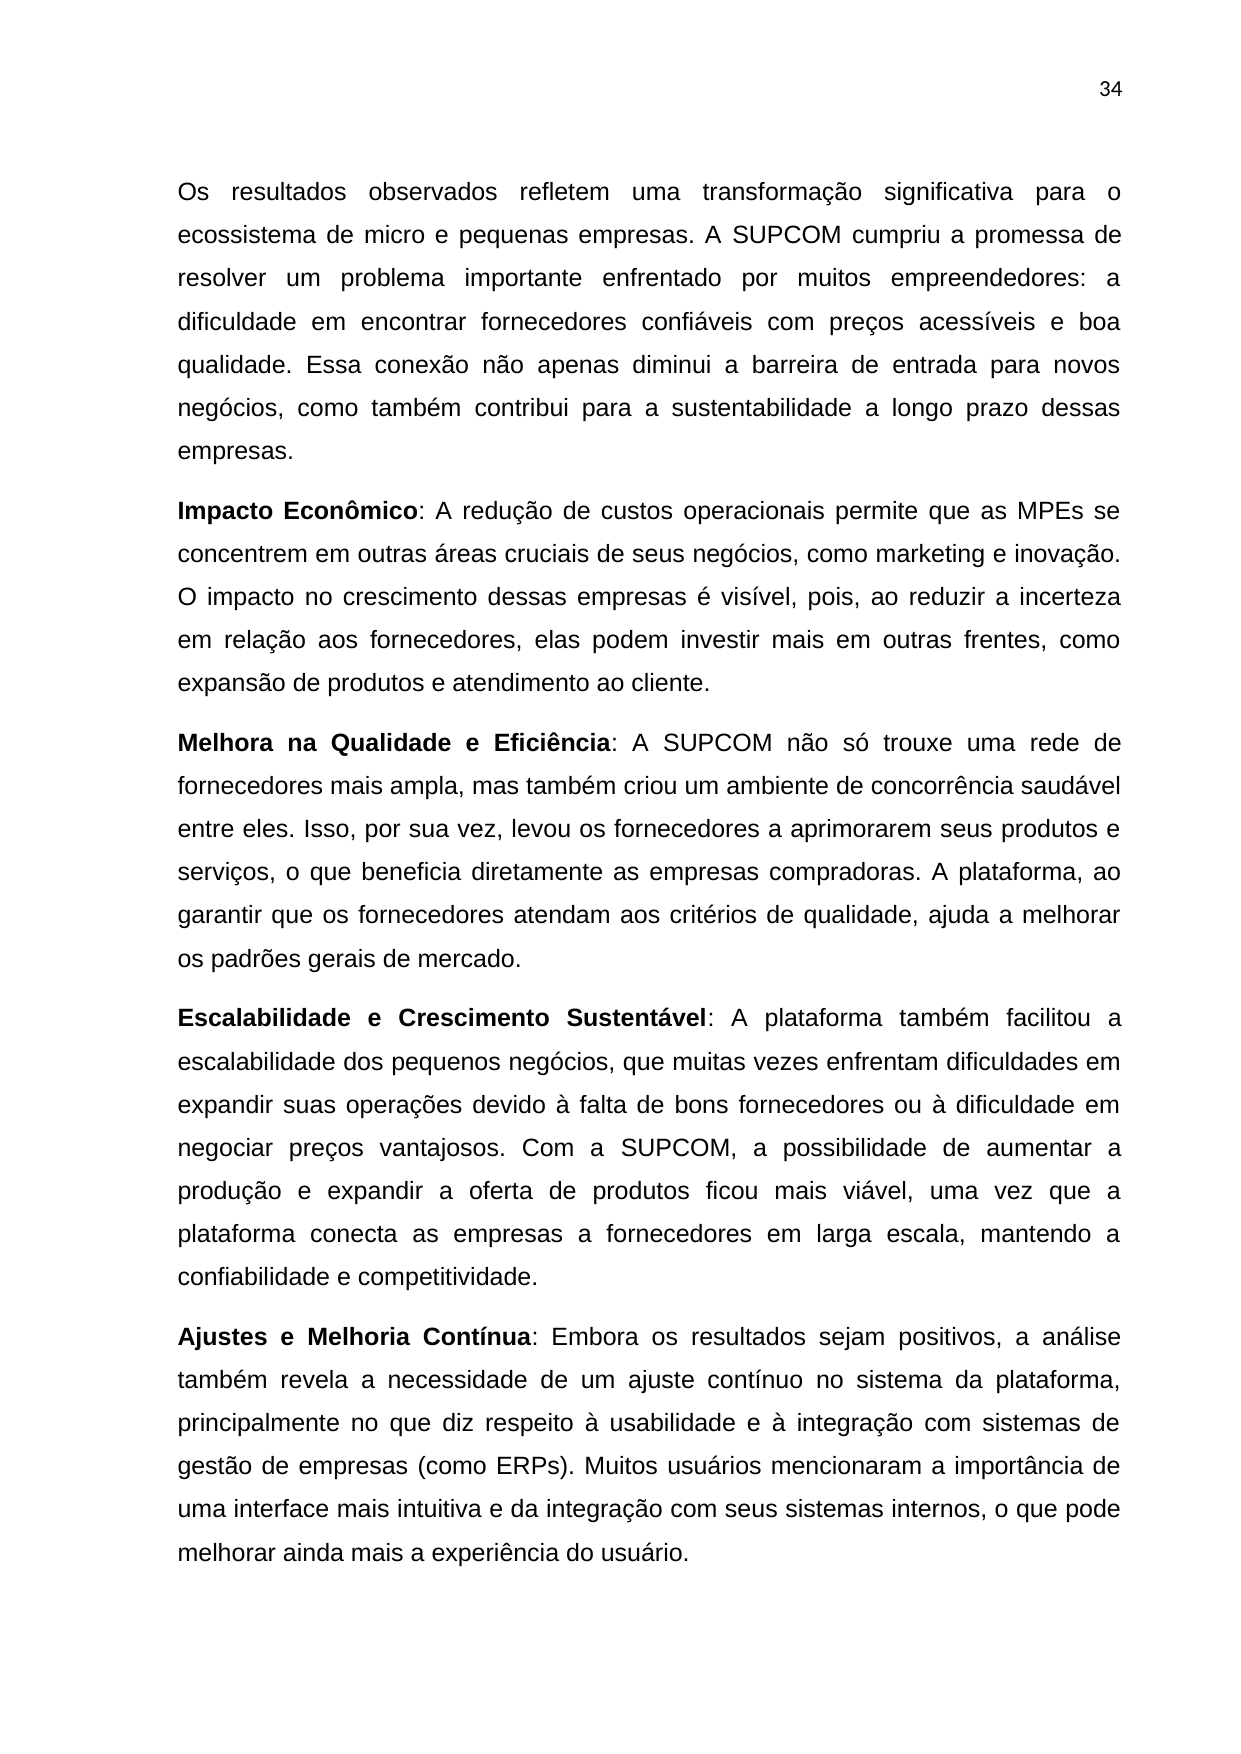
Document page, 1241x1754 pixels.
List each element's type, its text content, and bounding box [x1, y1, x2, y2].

text Impacto Econômico: A redução de custos operacionais permite que as MPEs se concentrem em outras áreas cruciais de seus negócios, como marketing e inovação. O impacto no crescimento dessas empresas é visível, pois, ao reduzir a incerteza em relação aos fornecedores, elas podem investir mais em outras frentes, como expansão de produtos e atendimento ao cliente. [177, 496, 1122, 697]
text Melhora na Qualidade e Eficiência: A SUPCOM não só trouxe uma rede de fornecedores mais ampla, mas também criou um ambiente de concorrência saudável entre eles. Isso, por sua vez, levou os fornecedores a aprimorarem seus produtos e serviços, o que beneficia diretamente as empresas compradoras. A plataforma, ao garantir que os fornecedores atendam aos critérios de qualidade, ajuda a melhorar os padrões gerais de mercado. [177, 728, 1122, 972]
text Escalabilidade e Crescimento Sustentável: A plataforma também facilitou a escalabilidade dos pequenos negócios, que muitas vezes enfrentam dificuldades em expandir suas operações devido à falta de bons fornecedores ou à dificuldade em negociar preços vantajosos. Com a SUPCOM, a possibilidade de aumentar a produção e expandir a oferta de produtos ficou mais viável, uma vez que a plataforma conecta as empresas a fornecedores em larga escala, mantendo a confiabilidade e competitividade. [177, 1003, 1122, 1291]
text Os resultados observados refletem uma transformação significativa para o ecossistema de micro e pequenas empresas. A SUPCOM cumpriu a promessa de resolver um problema importante enfrentado por muitos empreendedores: a dificuldade em encontrar fornecedores confiáveis com preços acessíveis e boa qualidade. Essa conexão não apenas diminui a barreira de entrada para novos negócios, como também contribui para a sustentabilidade a longo prazo dessas empresas. [177, 177, 1122, 465]
text Ajustes e Melhoria Contínua: Embora os resultados sejam positivos, a análise também revela a necessidade de um ajuste contínuo no sistema da plataforma, principalmente no que diz respeito à usabilidade e à integração com sistemas de gestão de empresas (como ERPs). Muitos usuários mencionaram a importância de uma interface mais intuitiva e da integração com seus sistemas internos, o que pode melhorar ainda mais a experiência do usuário. [177, 1322, 1122, 1566]
